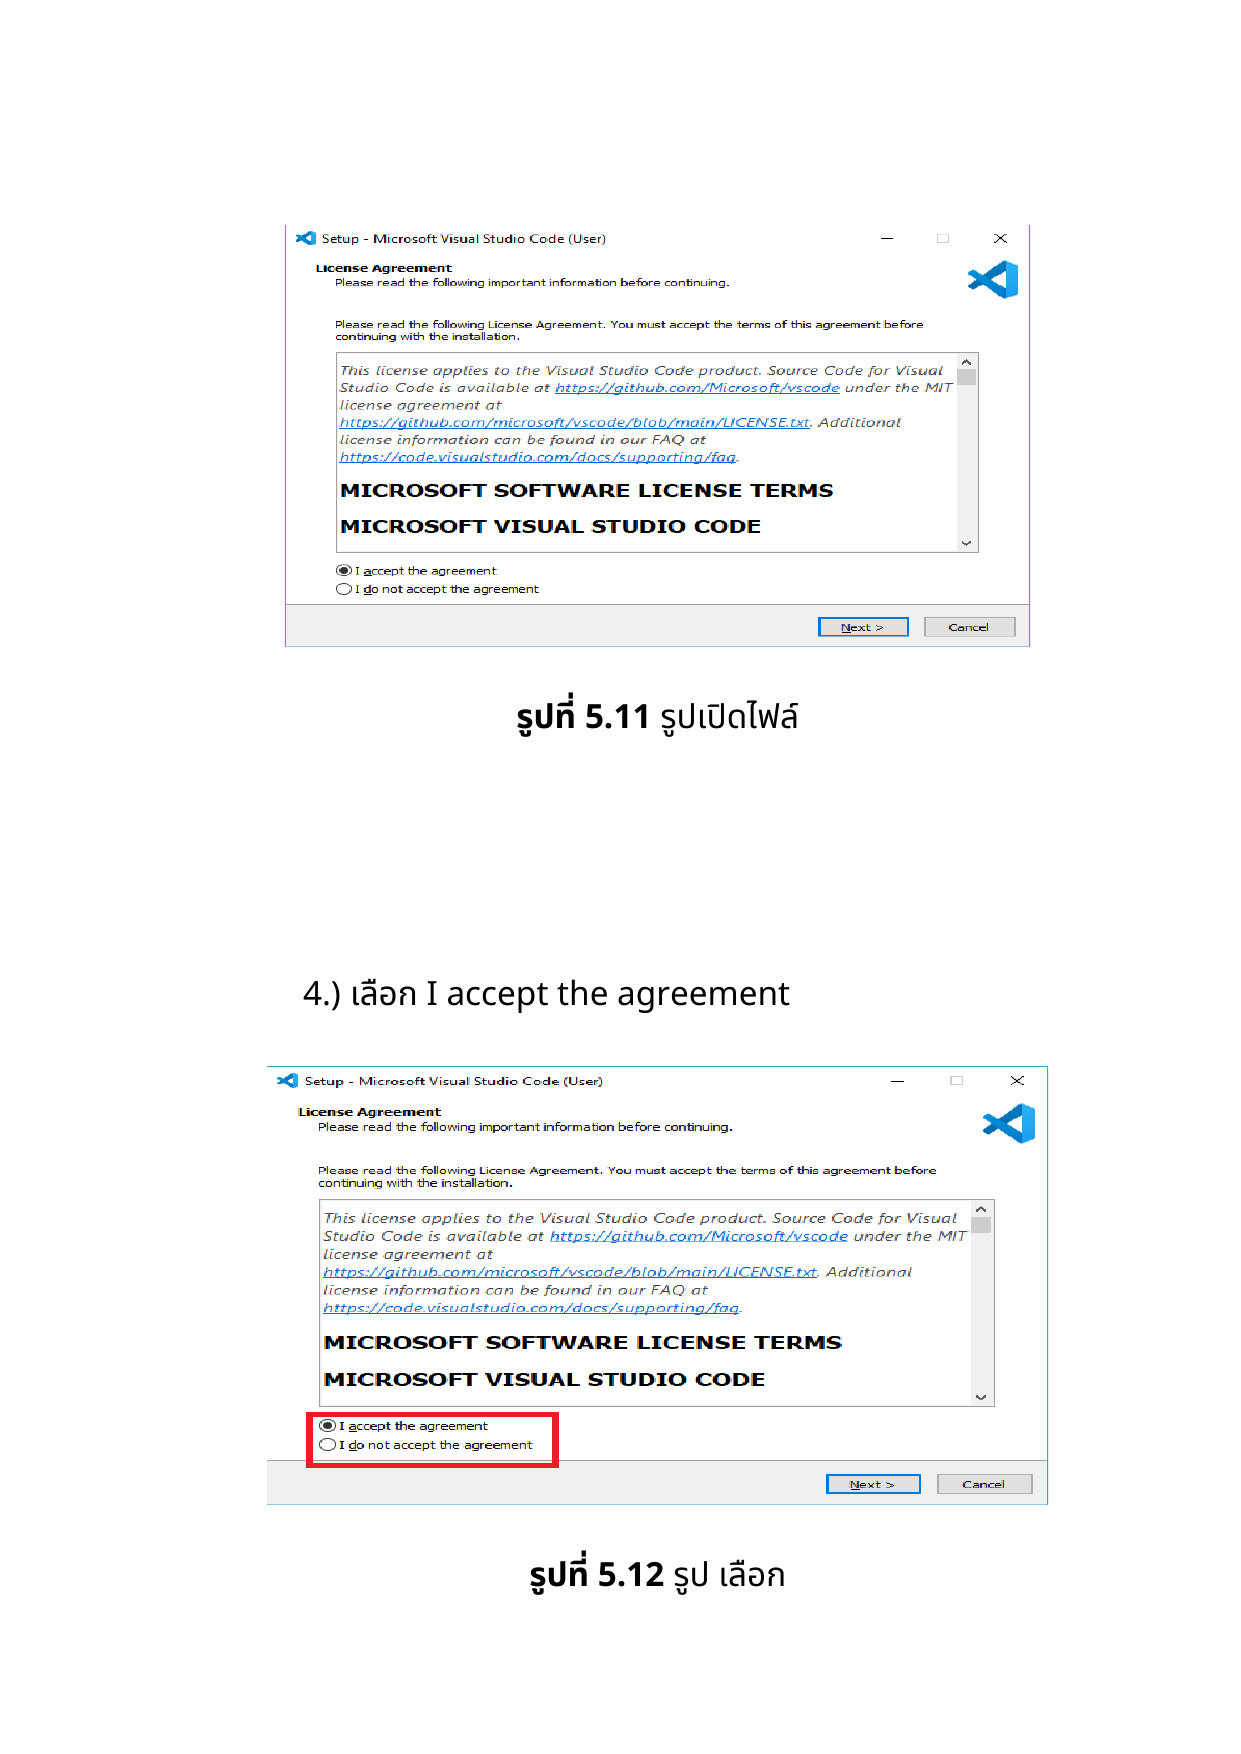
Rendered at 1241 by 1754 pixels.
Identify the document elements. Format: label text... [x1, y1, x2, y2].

text รูปที่ 5.11 รูปเปิดไฟล์ [225, 692, 1090, 743]
picture [285, 225, 1031, 647]
text รูปที่ 5.12 รูป เลือก [225, 1550, 1090, 1601]
picture [267, 1066, 1049, 1505]
text 4.) เลือก I accept the agreement [225, 970, 1090, 1021]
